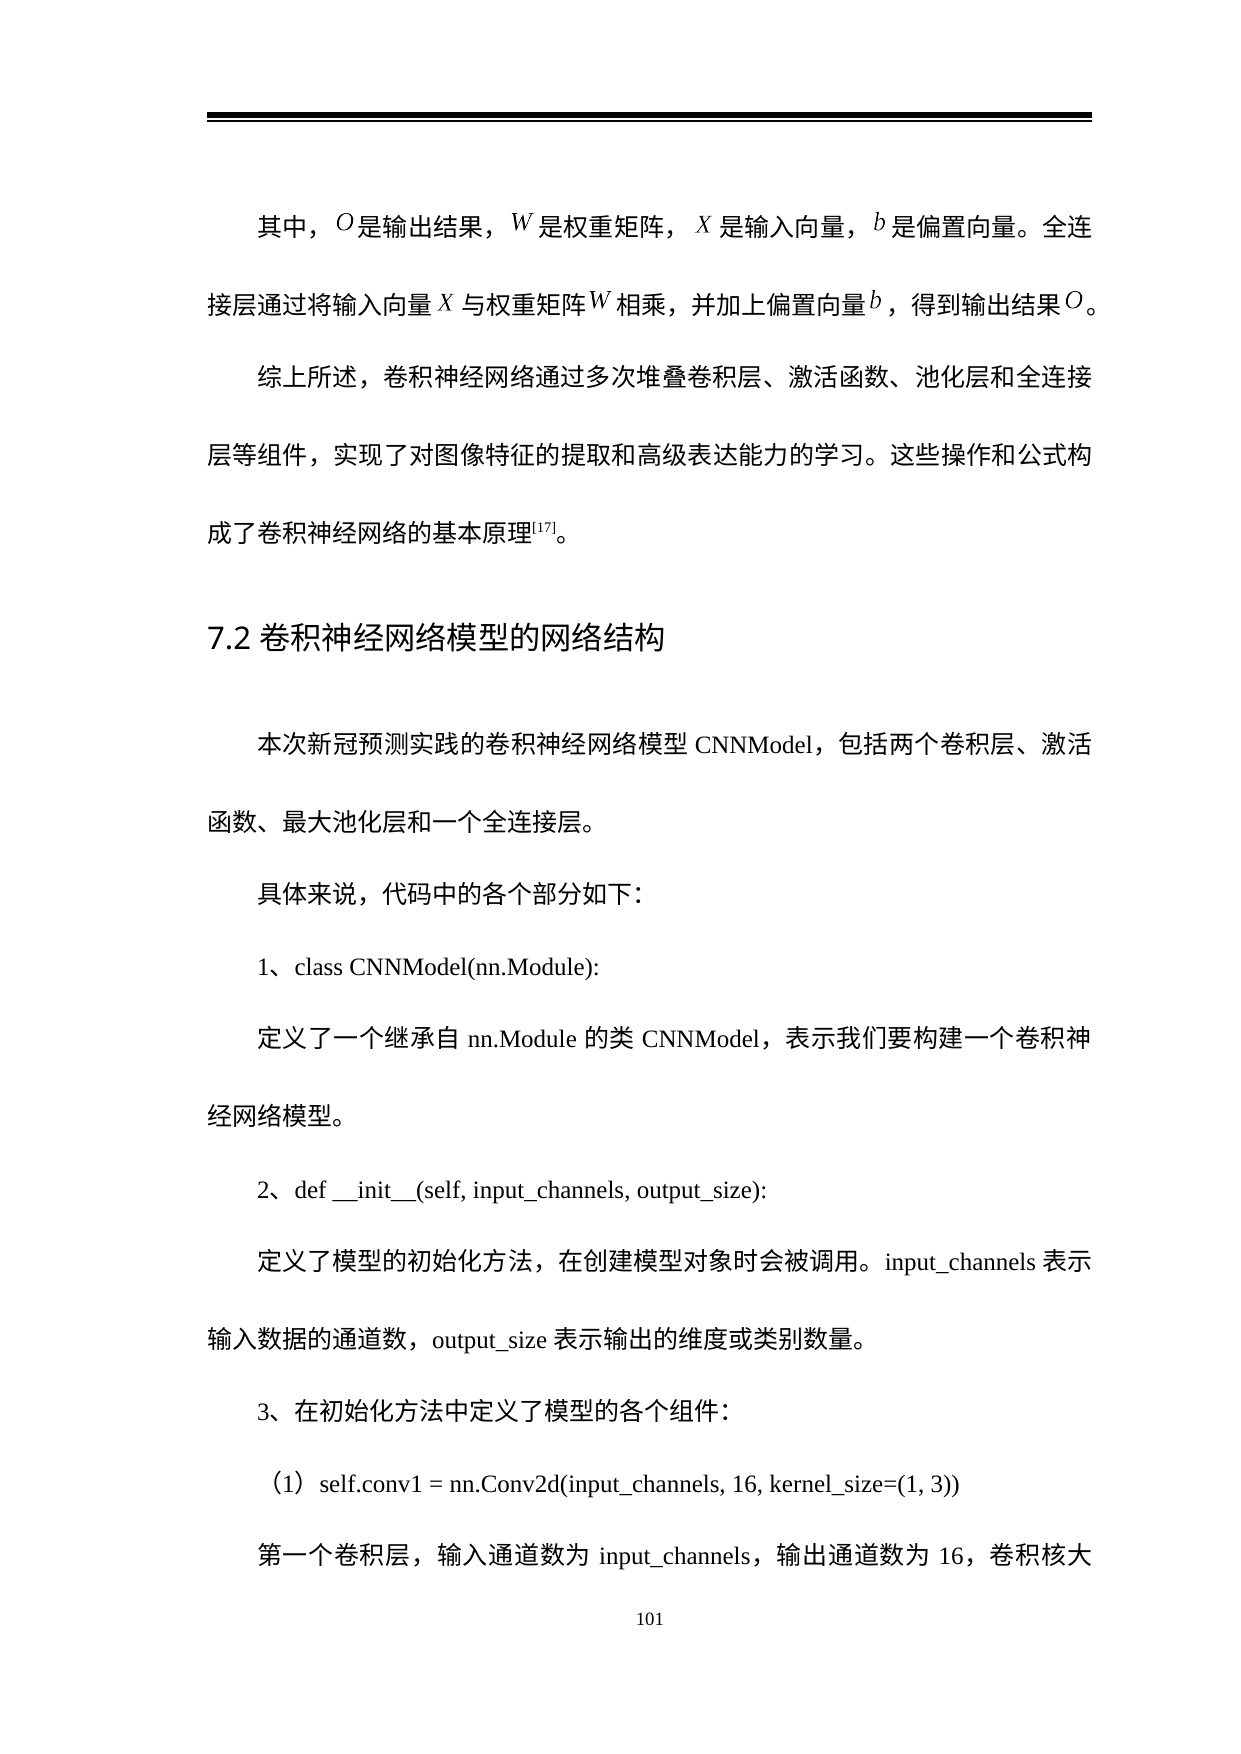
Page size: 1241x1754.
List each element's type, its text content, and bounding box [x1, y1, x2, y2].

text 定义了一个继承自 nn.Module 的类 CNNModel，表示我们要构建一个卷积神经网络模型。 [207, 1004, 1092, 1147]
text 2、def __init__(self, input_channels, output_size): [207, 1155, 1092, 1220]
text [207, 1521, 1092, 1586]
text 本次新冠预测实践的卷积神经网络模型CNNModel，包括两个卷积层、激活函数、最大池化层和一个全连接层。 [207, 710, 1092, 853]
text 其中，是输出结果，是权重矩阵，是输入向量，是偏置向量。全连接层通过将输入向量与权重矩阵相乘，并加上偏置向量，得到输出结果。 [207, 193, 1092, 336]
text （1）self.conv1 = nn.Conv2d(input_channels, 16, kernel_size=(1, 3)) [207, 1449, 1092, 1514]
text 定义了模型的初始化方法，在创建模型对象时会被调用。input_channels 表示输入数据的通道数，output_size 表示输出的维度或类别数量。 [207, 1227, 1092, 1370]
text 综上所述，卷积神经网络通过多次堆叠卷积层、激活函数、池化层和全连接层等组件，实现了对图像特征的提取和高级表达能力的学习。这些操作和公式构成了卷积神经网络的基本原理[17]。 [207, 343, 1092, 564]
text 1、class CNNModel(nn.Module): [207, 932, 1092, 997]
text 3、在初始化方法中定义了模型的各个组件： [207, 1377, 1092, 1442]
text 具体来说，代码中的各个部分如下： [207, 860, 1092, 925]
subtitle 7.2 卷积神经网络模型的网络结构 [207, 603, 1092, 668]
